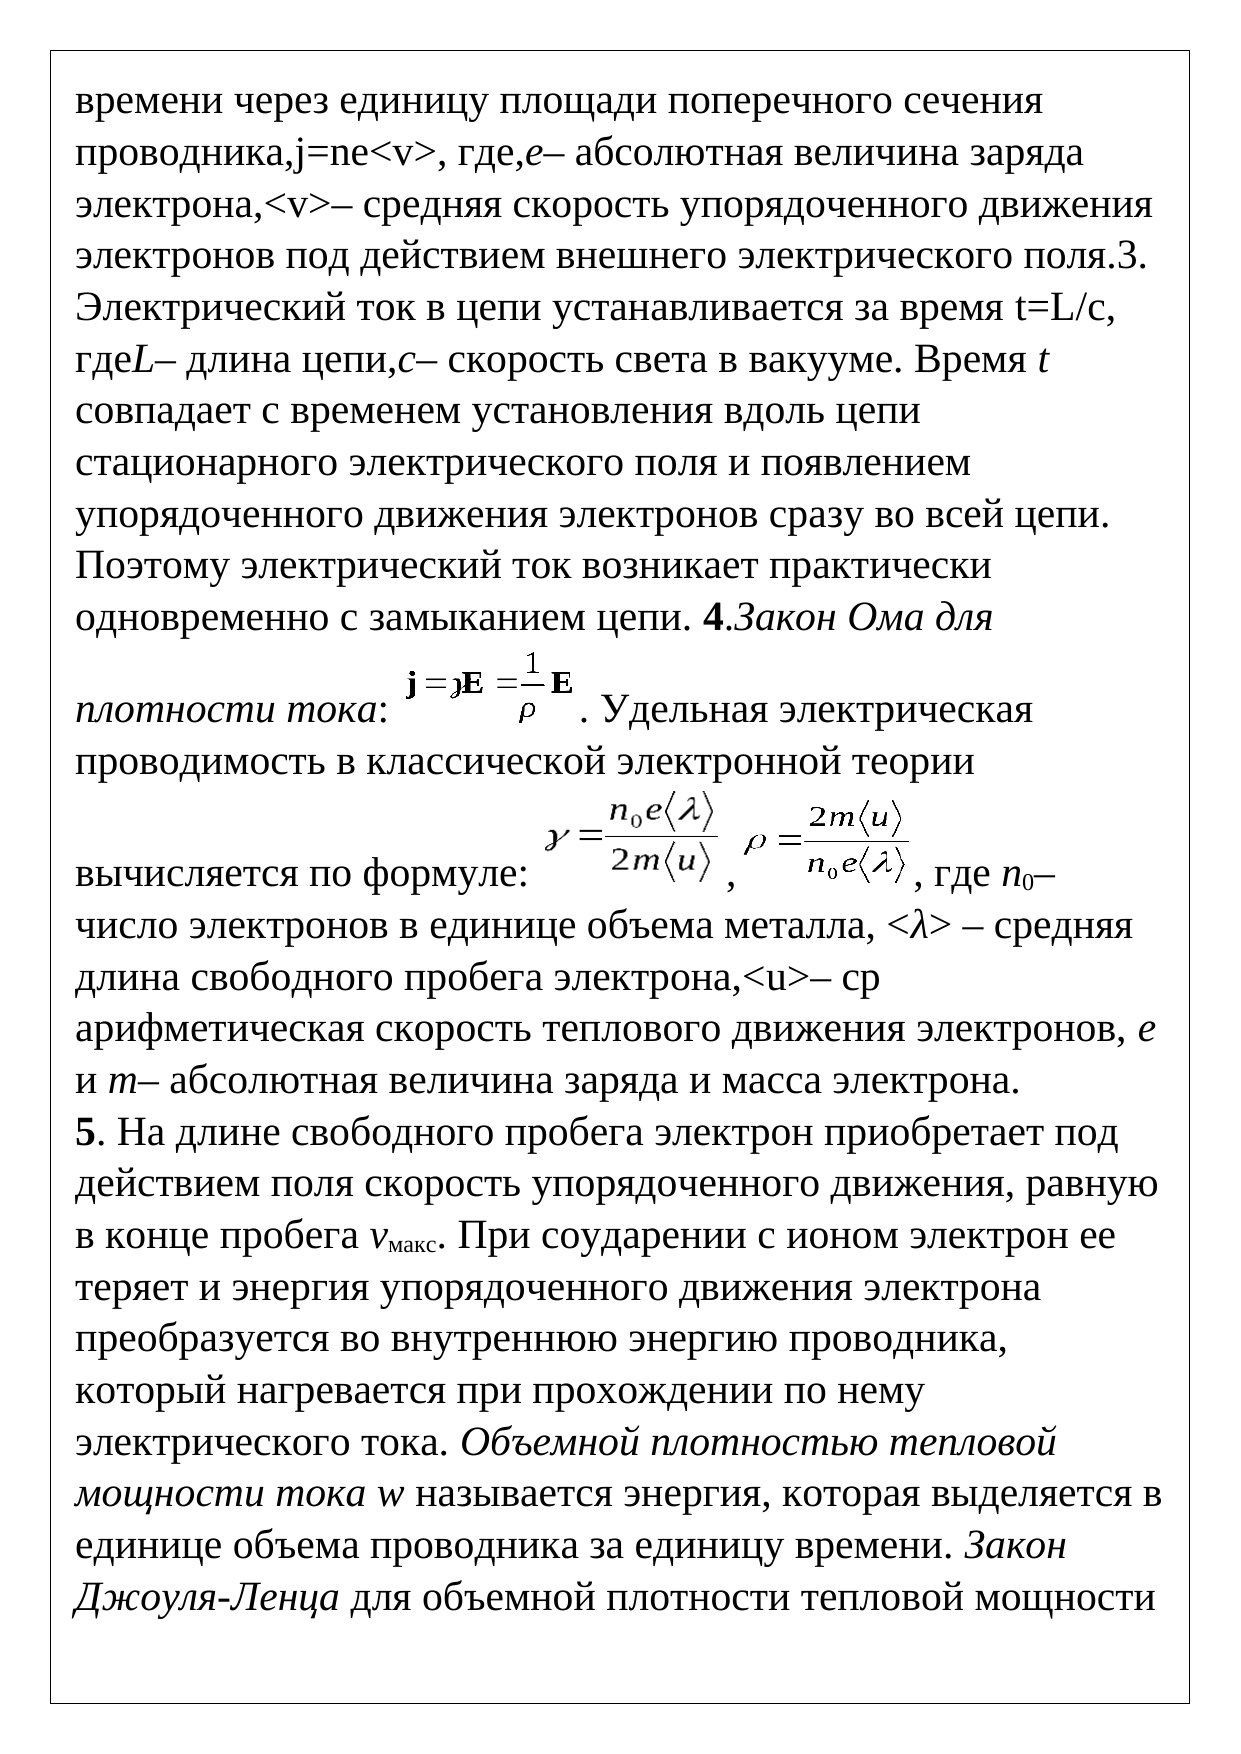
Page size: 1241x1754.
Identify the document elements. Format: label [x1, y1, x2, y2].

picture [736, 795, 913, 887]
picture [399, 643, 579, 723]
text [75, 75, 1165, 1619]
picture [539, 787, 726, 887]
